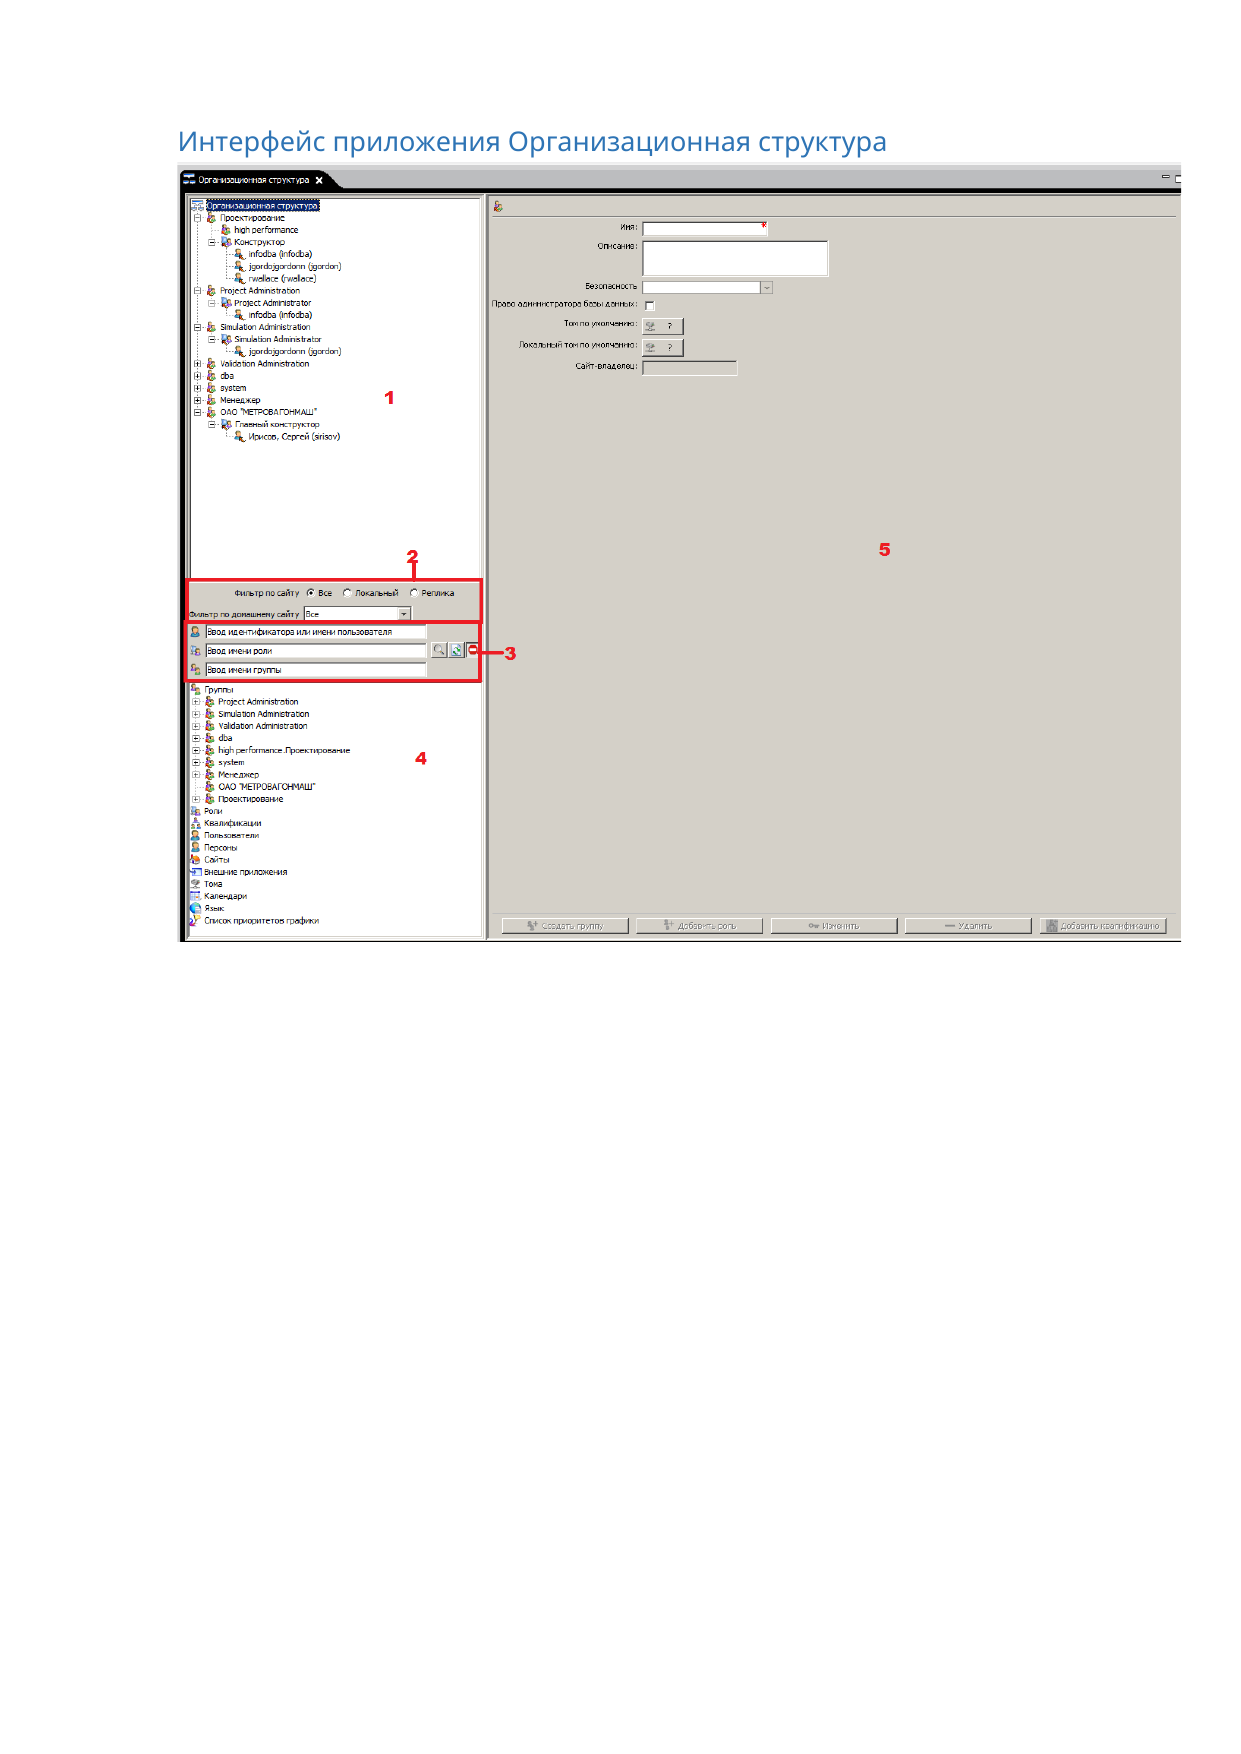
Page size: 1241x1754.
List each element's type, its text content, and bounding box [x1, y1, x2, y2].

subtitle Интерфейс приложения Организационная структура [177, 122, 1152, 159]
picture [177, 162, 1182, 942]
